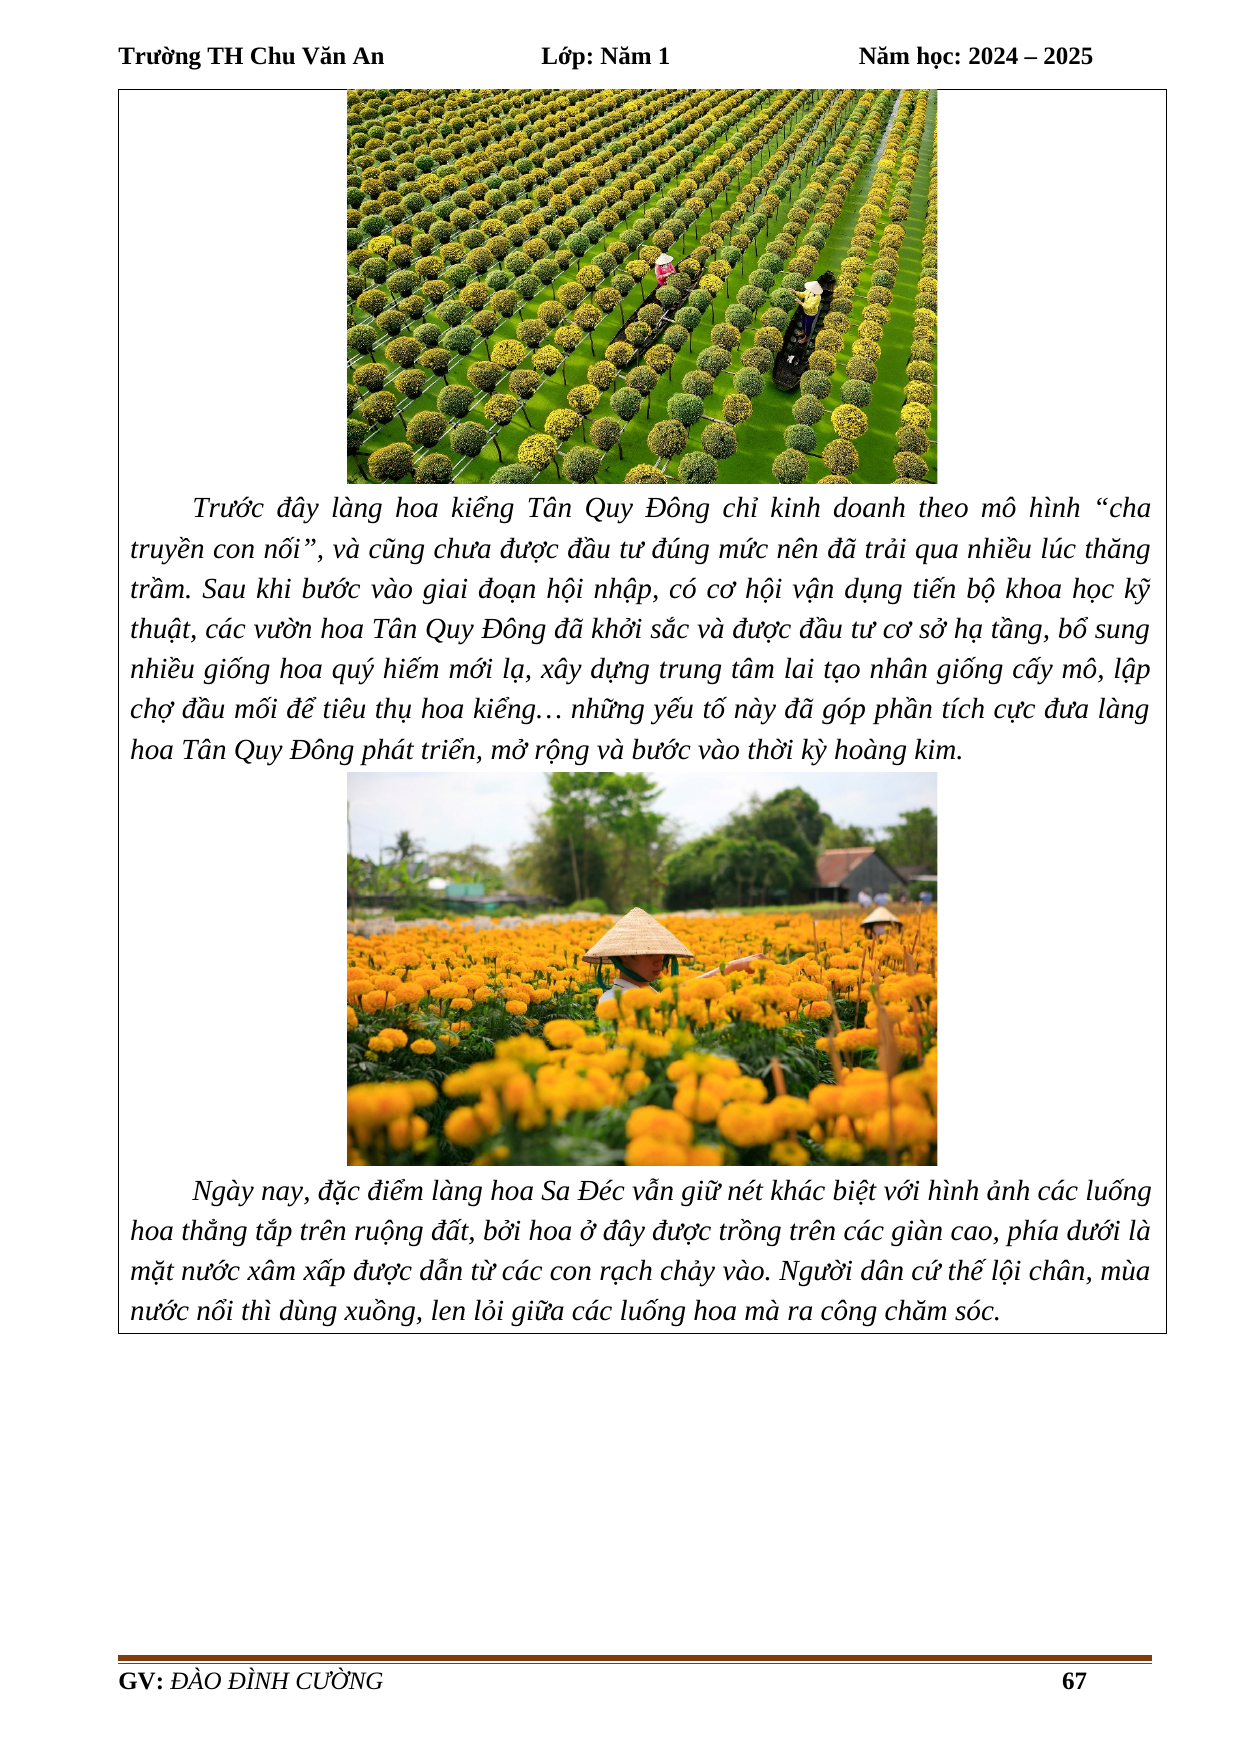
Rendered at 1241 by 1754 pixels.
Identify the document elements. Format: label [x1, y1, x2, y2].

picture [347, 89, 938, 484]
picture [347, 772, 938, 1166]
table_cell [119, 90, 1166, 1332]
